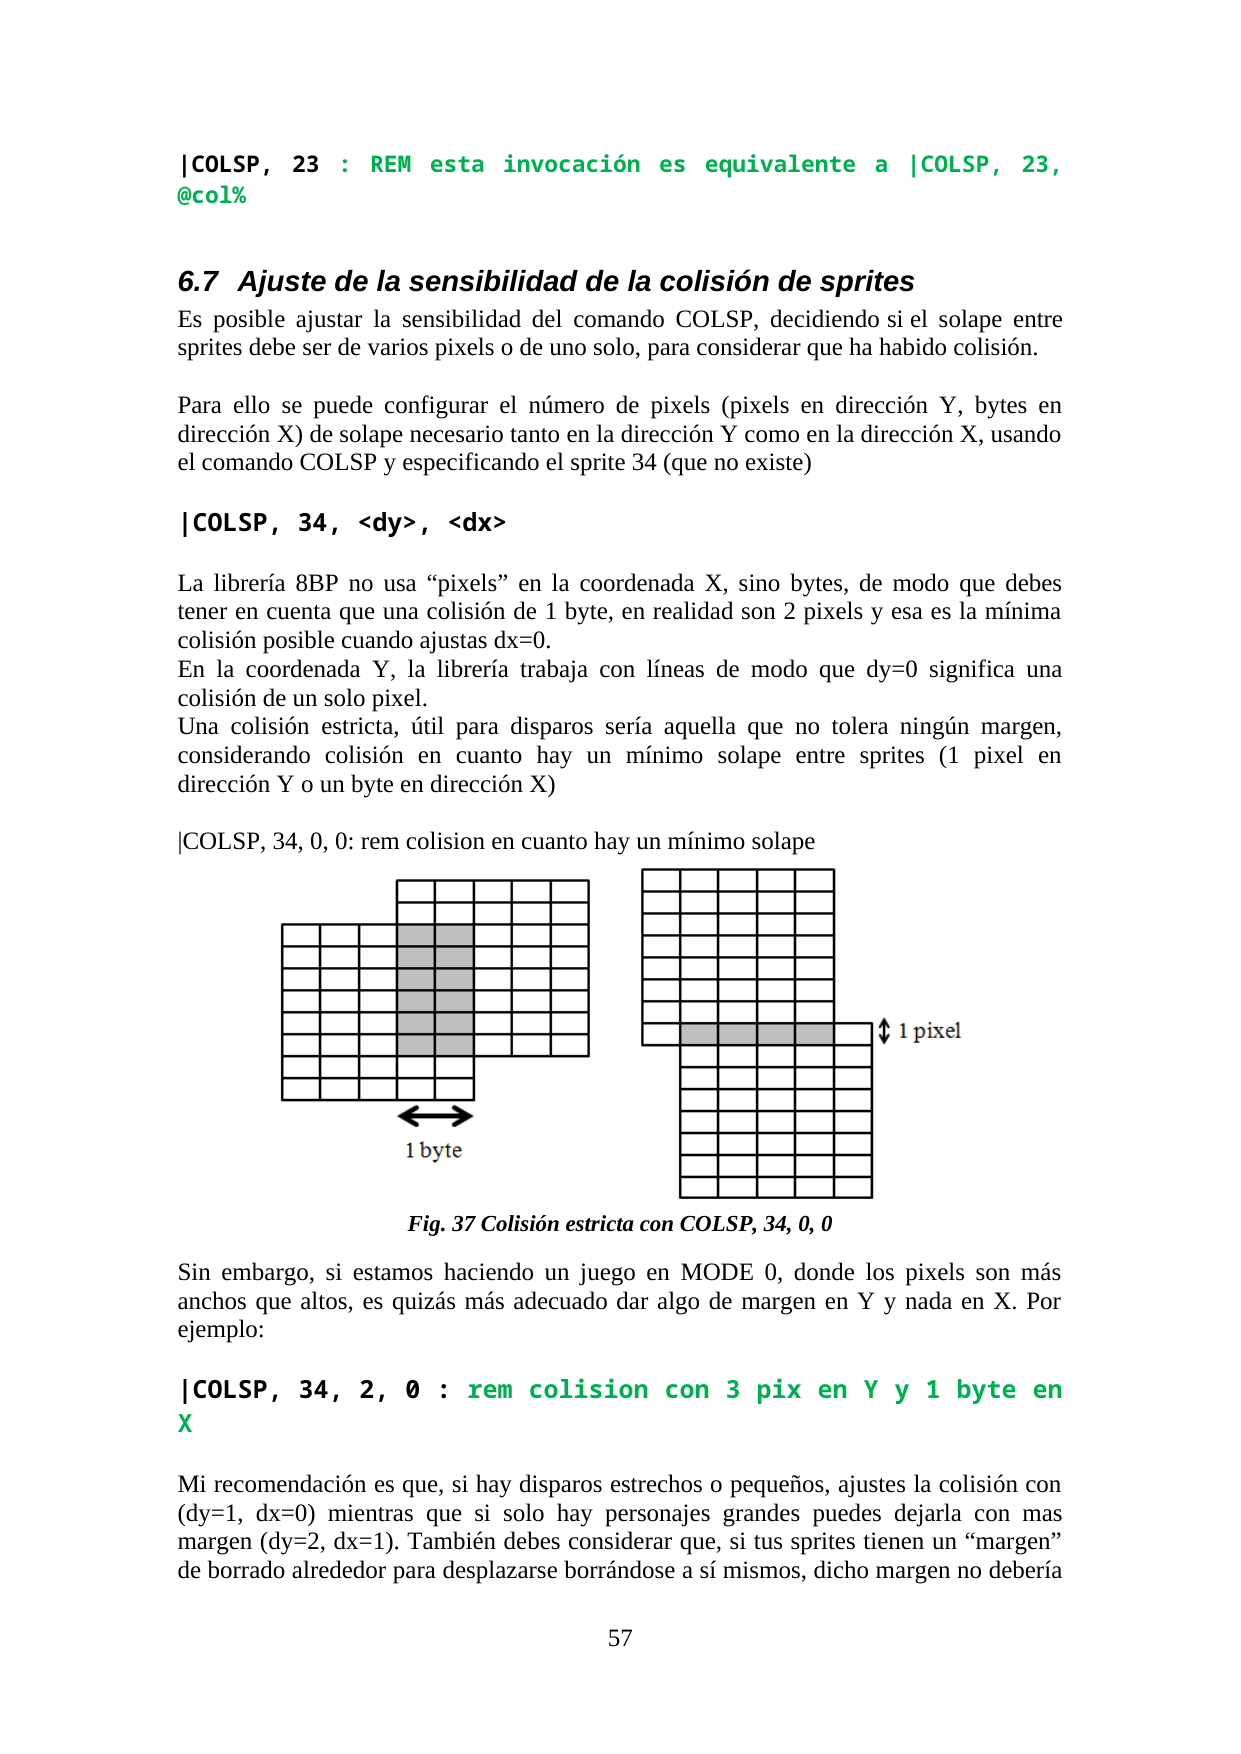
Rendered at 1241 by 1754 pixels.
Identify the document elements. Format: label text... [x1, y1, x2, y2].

text Fig. 37 Colisión estricta con COLSP, 34, 0, 0 [177, 1210, 1063, 1236]
subtitle Ajuste de la sensibilidad de la colisión de sprites [177, 264, 1063, 297]
text Es posible ajustar la sensibilidad del comando COLSP, decidiendo si el solape entre sprites debe ser de varios pixels o de uno solo, para considerar que ha habido colisión. [177, 304, 1063, 361]
text La librería 8BP no usa “pixels” en la coordenada X, sino bytes, de modo que debes tener en cuenta que una colisión de 1 byte, en realidad son 2 pixels y esa es la mínima colisión posible cuando ajustas dx=0. [177, 568, 1063, 654]
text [177, 1469, 1063, 1584]
text En la coordenada Y, la librería trabaja con líneas de modo que dy=0 significa una colisión de un solo pixel. [177, 654, 1063, 711]
text |COLSP, 23 : REM esta invocación es equivalente a |COLSP, 23, @col% [177, 148, 1063, 210]
text Para ello se puede configurar el número de pixels (pixels en dirección Y, bytes en dirección X) de solape necesario tanto en la dirección Y como en la dirección X, usando el comando COLSP y especificando el sprite 34 (que no existe) [177, 390, 1063, 476]
text Una colisión estricta, útil para disparos sería aquella que no tolera ningún margen, considerando colisión en cuanto hay un mínimo solape entre sprites (1 pixel en dirección Y o un byte en dirección X) [177, 711, 1063, 798]
text Sin embargo, si estamos haciendo un juego en MODE 0, donde los pixels son más anchos que altos, es quizás más adecuado dar algo de margen en Y y nada en X. Por ejemplo: [177, 1257, 1063, 1343]
text |COLSP, 34, <dy>, <dx> [177, 505, 1063, 539]
text |COLSP, 34, 0, 0: rem colision en cuanto hay un mínimo solape [177, 826, 1063, 855]
text |COLSP, 34, 2, 0 : rem colision con 3 pix en Y y 1 byte en X [177, 1372, 1063, 1440]
picture [275, 855, 965, 1210]
